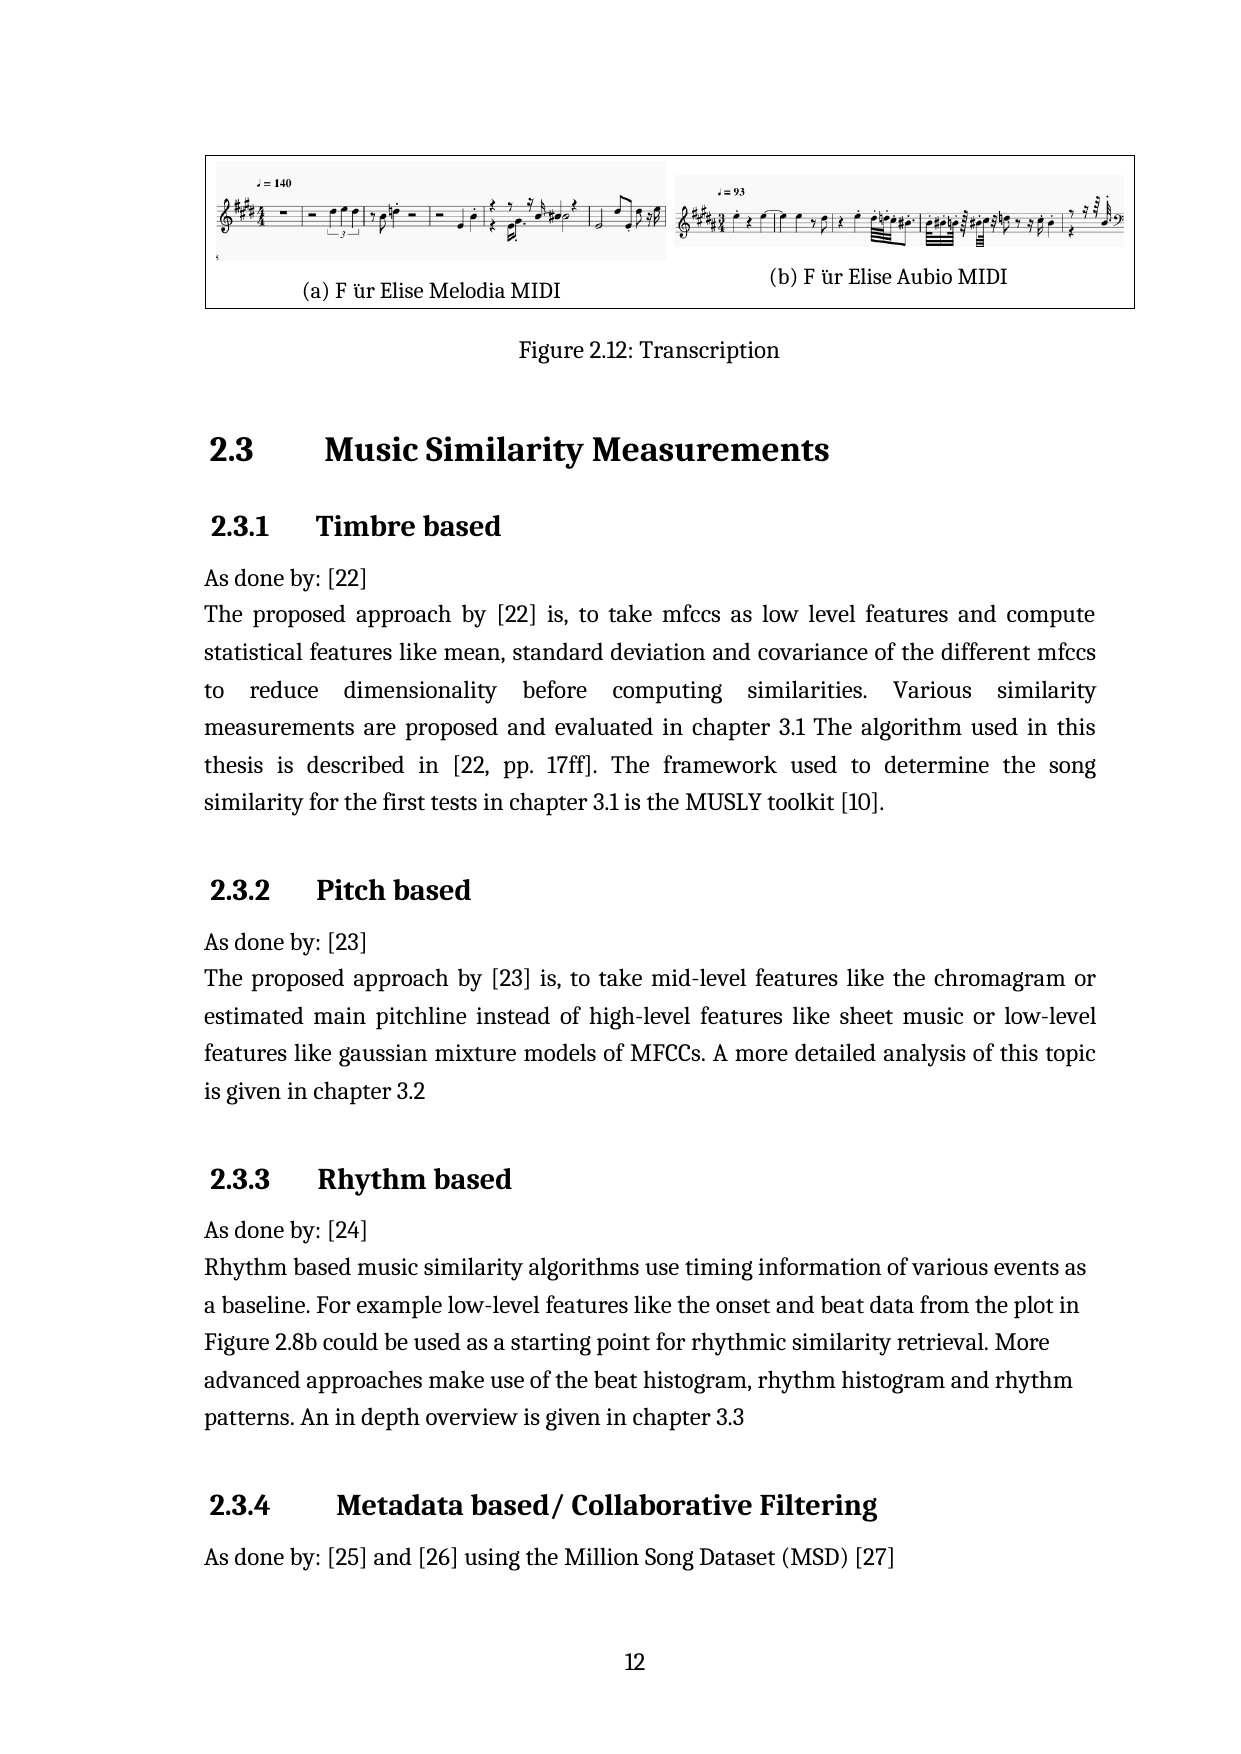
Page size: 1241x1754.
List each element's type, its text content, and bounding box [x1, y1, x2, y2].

text As done by: [23] [204, 927, 1097, 956]
text As done by: [24] [204, 1216, 1097, 1245]
picture [216, 161, 666, 261]
text As done by: [22] [204, 564, 1097, 592]
subtitle 2.3.1 Timbre based [173, 509, 1098, 544]
subtitle 2.3.2 Pitch based [173, 873, 1098, 908]
text The proposed approach by [22] is, to take mfccs as low level features and compute statistical features like mean, standard deviation and covariance of the different mfccs to reduce dimensionality before computing similarities. Various similarity measurements are proposed and evaluated in chapter 3.1 The algorithm used in this thesis is described in [22, pp. 17ff]. The framework used to determine the song similarity for the first tests in chapter 3.1 is the MUSLY toolkit [10]. [204, 600, 1097, 817]
subtitle 2.3.3 Rhythm based [173, 1162, 1098, 1197]
text Rhythm based music similarity algorithms use timing information of various events as a baseline. For example low-level features like the onset and beat data from the plot in Figure 2.8b could be used as a starting point for rhythmic similarity retrieval. More advanced approaches make use of the beat histogram, rhythm histogram and rhythm patterns. An in depth overview is given in chapter 3.3 [204, 1253, 1098, 1432]
text As done by: [25] and [26] using the Million Song Dataset (MSD) [27] [204, 1542, 1097, 1571]
subtitle 2.3.4 Metadata based/ Collaborative Filtering [173, 1488, 1098, 1523]
subtitle 2.3 Music Similarity Measurements [173, 429, 1098, 470]
picture [674, 175, 1124, 247]
text The proposed approach by [23] is, to take mid-level features like the chromagram or estimated main pitchline instead of high-level features like sheet music or low-level features like gaussian mixture models of MFCCs. A more detailed analysis of this topic is given in chapter 3.2 [204, 964, 1097, 1106]
text Figure 2.12: Transcription [200, 336, 1098, 364]
